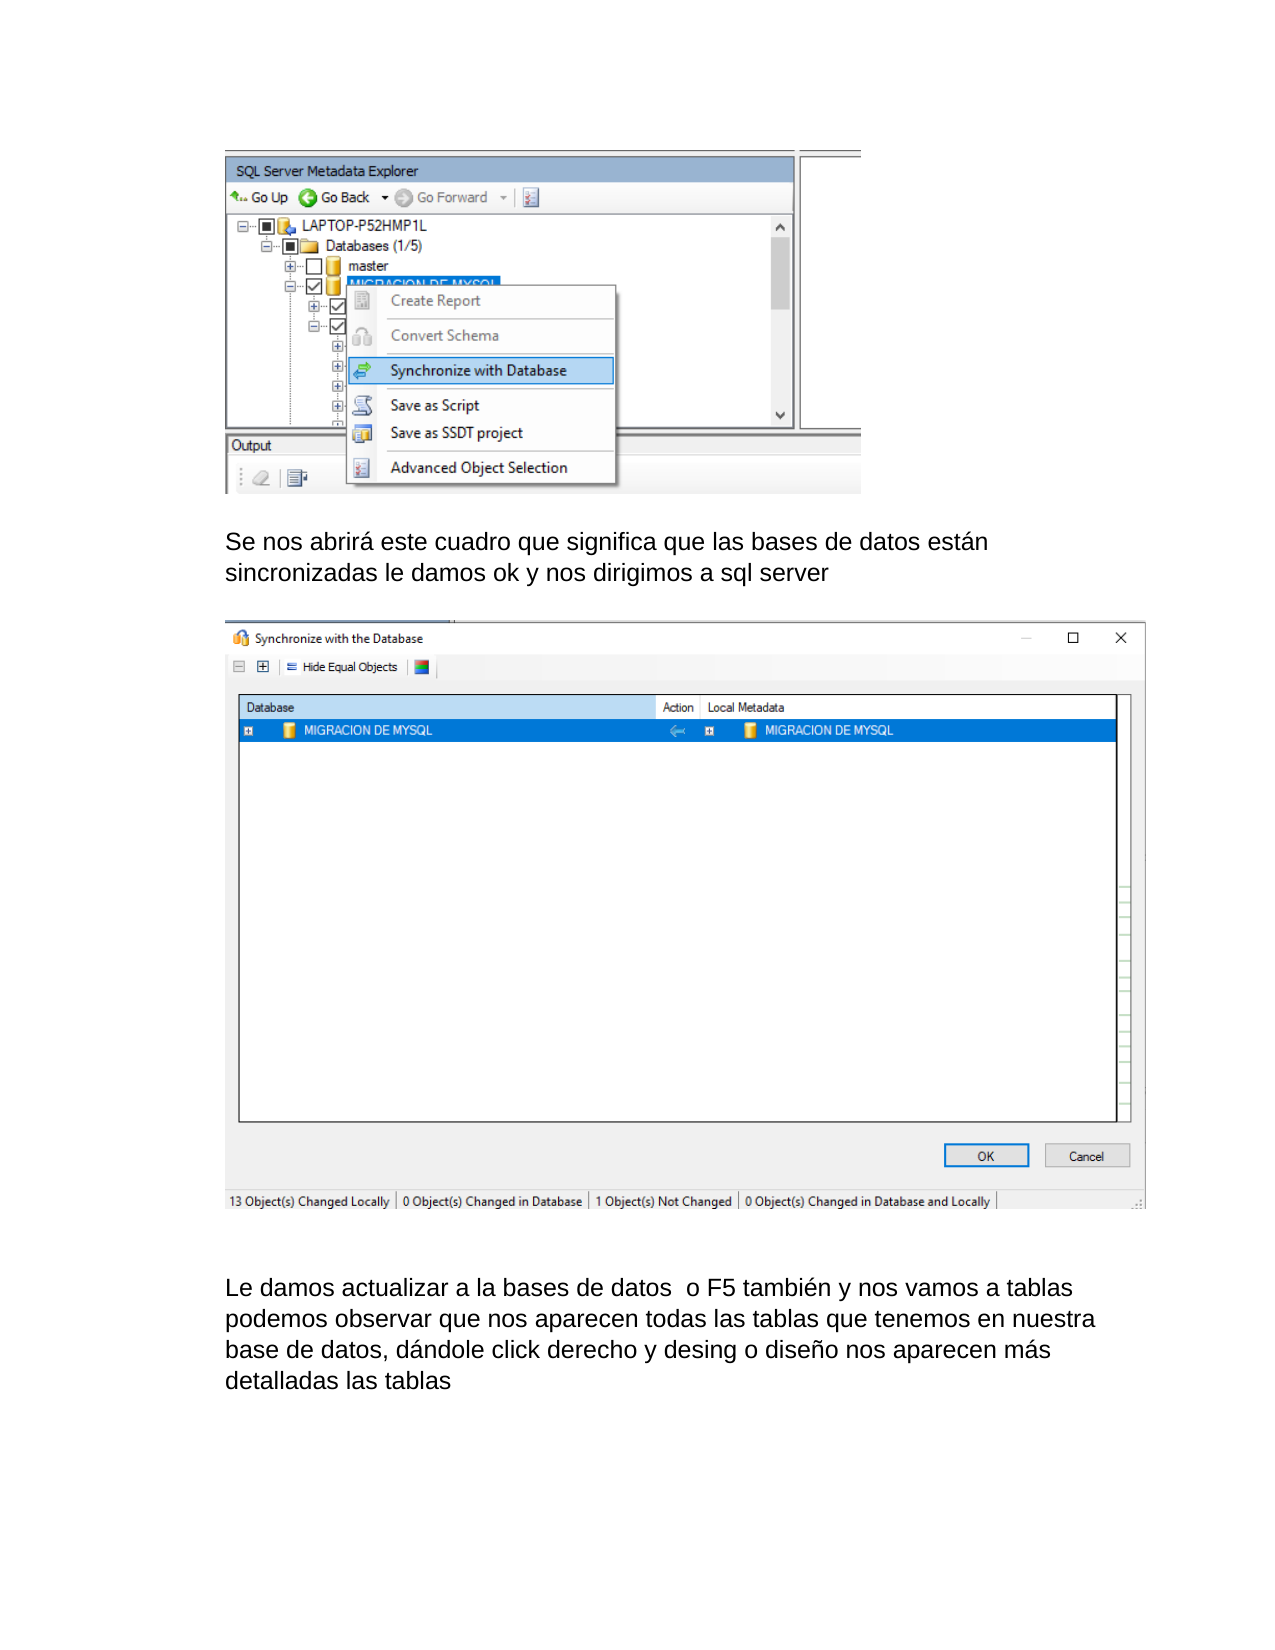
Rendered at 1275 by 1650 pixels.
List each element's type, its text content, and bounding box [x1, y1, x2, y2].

text Se nos abrirá este cuadro que significa que las bases de datos están sincronizadas le damos ok y nos dirigimos a sql server [225, 527, 1125, 587]
picture [225, 150, 861, 494]
text Le damos actualizar a la bases de datos o F5 también y nos vamos a tablas podemos observar que nos aparecen todas las tablas que tenemos en nuestra base de datos, dándole click derecho y desing o diseño nos aparecen más detalladas las tablas [225, 1273, 1125, 1395]
picture [225, 620, 1146, 1209]
